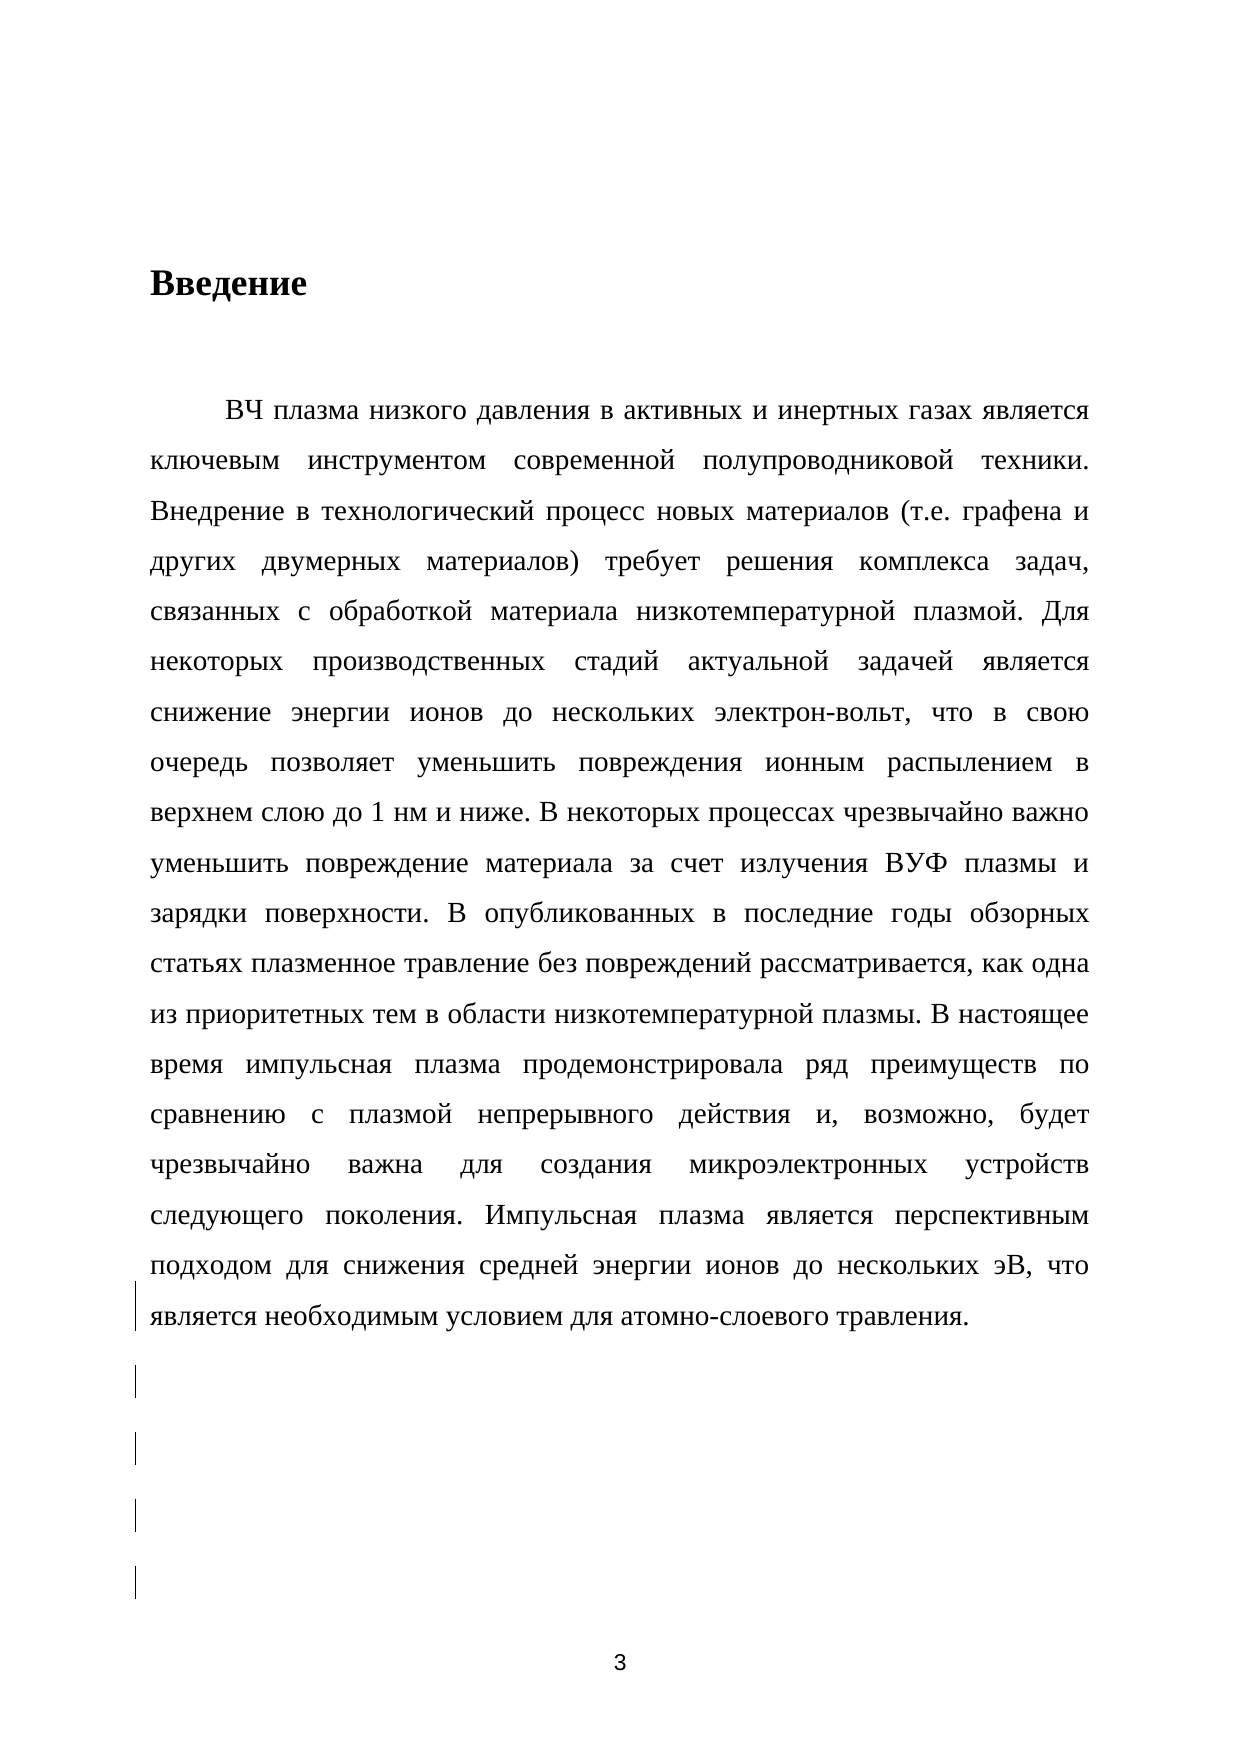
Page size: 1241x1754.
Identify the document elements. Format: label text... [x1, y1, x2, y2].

subtitle Введение [150, 260, 1090, 303]
text ВЧ плазма низкого давления в активных и инертных газах является ключевым инструментом современной полупроводниковой техники. Внедрение в технологический процесс новых материалов (т.е. графена и других двумерных материалов) требует решения комплекса задач, связанных с обработкой материала низкотемпературной плазмой. Для некоторых производственных стадий актуальной задачей является снижение энергии ионов до нескольких электрон-вольт, что в свою очередь позволяет уменьшить повреждения ионным распылением в верхнем слою до 1 нм и ниже. В некоторых процессах чрезвычайно важно уменьшить повреждение материала за счет излучения ВУФ плазмы и зарядки поверхности. В опубликованных в последние годы обзорных статьях плазменное травление без повреждений рассматривается, как одна из приоритетных тем в области низкотемпературной плазмы. В настоящее время импульсная плазма продемонстрировала ряд преимуществ по сравнению с плазмой непрерывного действия и, возможно, будет чрезвычайно важна для создания микроэлектронных устройств следующего поколения. Импульсная плазма является перспективным подходом для снижения средней энергии ионов до нескольких эВ, что является необходимым условием для атомно-слоевого травления. [150, 392, 1090, 1331]
